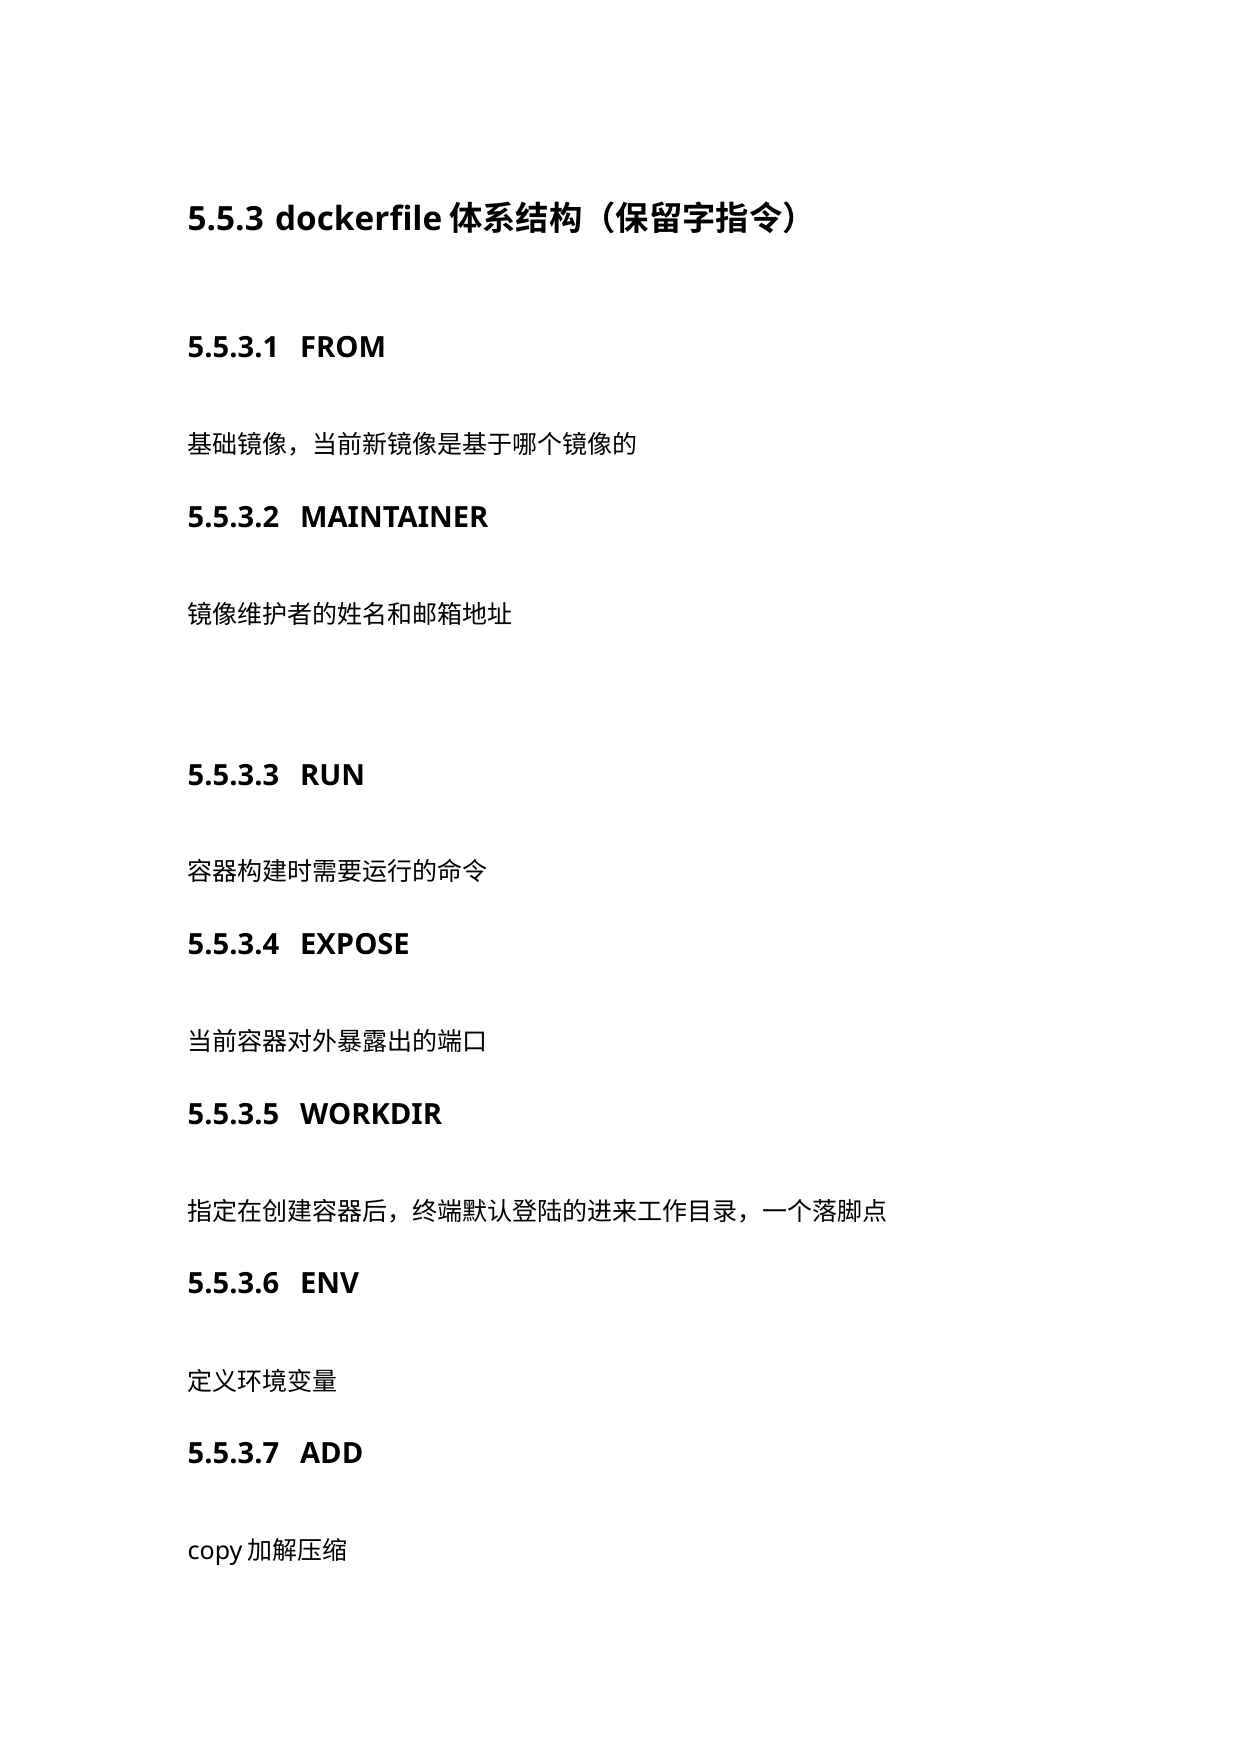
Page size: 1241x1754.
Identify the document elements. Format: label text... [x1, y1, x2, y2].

text 镜像维护者的姓名和邮箱地址 [187, 590, 1053, 634]
subtitle EXPOSE [187, 921, 1053, 965]
subtitle WORKDIR [187, 1091, 1053, 1135]
subtitle dockerfile体系结构（保留字指令） [187, 172, 1053, 260]
text copy加解压缩 [187, 1527, 1053, 1571]
text 基础镜像，当前新镜像是基于哪个镜像的 [187, 421, 1053, 464]
text 容器构建时需要运行的命令 [187, 848, 1053, 892]
text 当前容器对外暴露出的端口 [187, 1018, 1053, 1062]
subtitle RUN [187, 752, 1053, 796]
subtitle ADD [187, 1430, 1053, 1474]
text 指定在创建容器后，终端默认登陆的进来工作目录，一个落脚点 [187, 1187, 1053, 1231]
text 定义环境变量 [187, 1357, 1053, 1401]
subtitle FROM [187, 324, 1053, 368]
subtitle MAINTAINER [187, 494, 1053, 538]
subtitle ENV [187, 1261, 1053, 1305]
